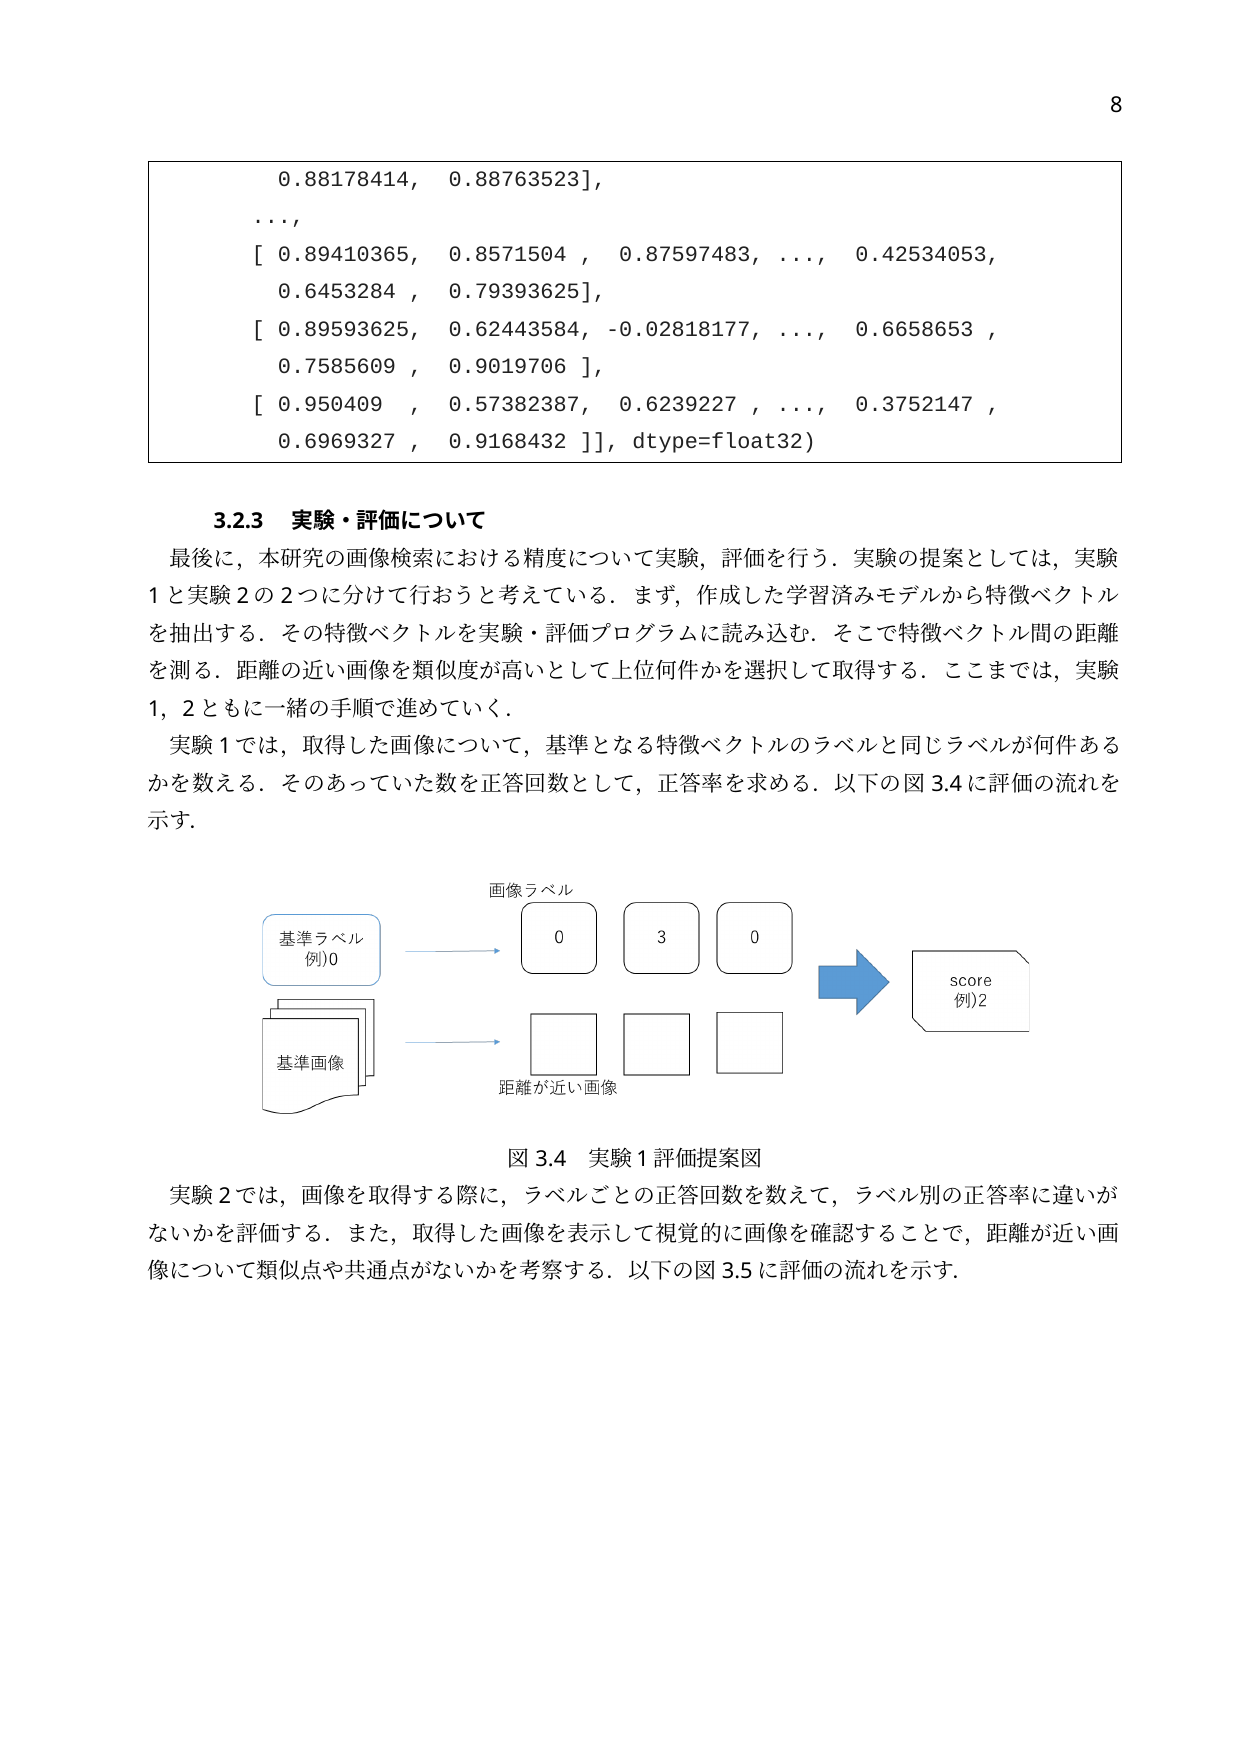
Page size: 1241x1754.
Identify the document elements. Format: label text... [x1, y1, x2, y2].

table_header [149, 162, 1121, 462]
subtitle 実験・評価について [169, 500, 1100, 538]
text 最後に，本研究の画像検索における精度について実験，評価を行う．実験の提案としては，実験1と実験2の2つに分けて行おうと考えている．まず，作成した学習済みモデルから特徴ベクトルを抽出する．その特徴ベクトルを実験・評価プログラムに読み込む．そこで特徴ベクトル間の距離を測る．距離の近い画像を類似度が高いとして上位何件かを選択して取得する．ここまでは，実験1，2ともに一緒の手順で進めていく． [148, 538, 1122, 725]
picture [262, 875, 1030, 1114]
